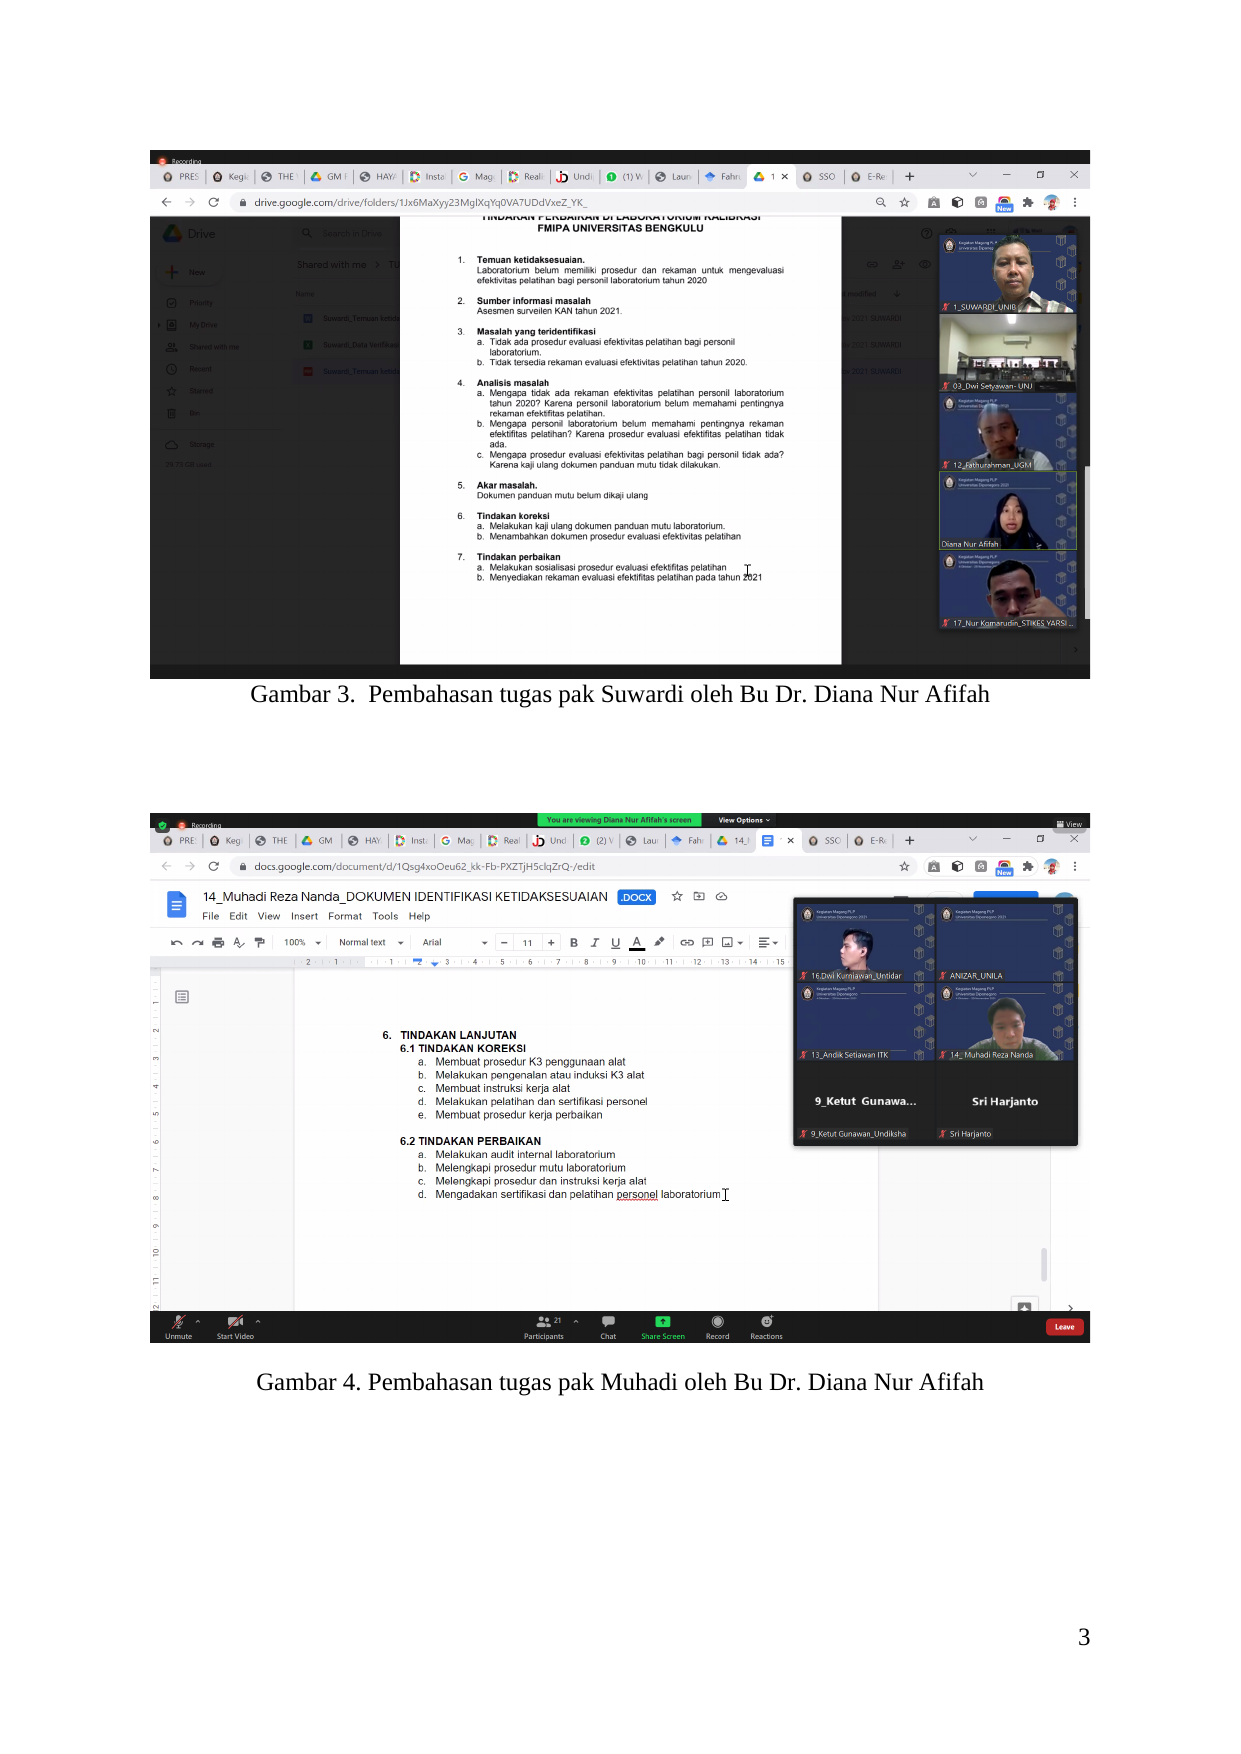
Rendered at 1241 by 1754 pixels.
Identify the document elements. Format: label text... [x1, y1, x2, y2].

text Gambar 3. Pembahasan tugas pak Suwardi oleh Bu Dr. Diana Nur Afifah [150, 679, 1090, 708]
text Gambar 4. Pembahasan tugas pak Muhadi oleh Bu Dr. Diana Nur Afifah [150, 1367, 1090, 1396]
picture [150, 813, 1091, 1343]
picture [150, 150, 1091, 679]
